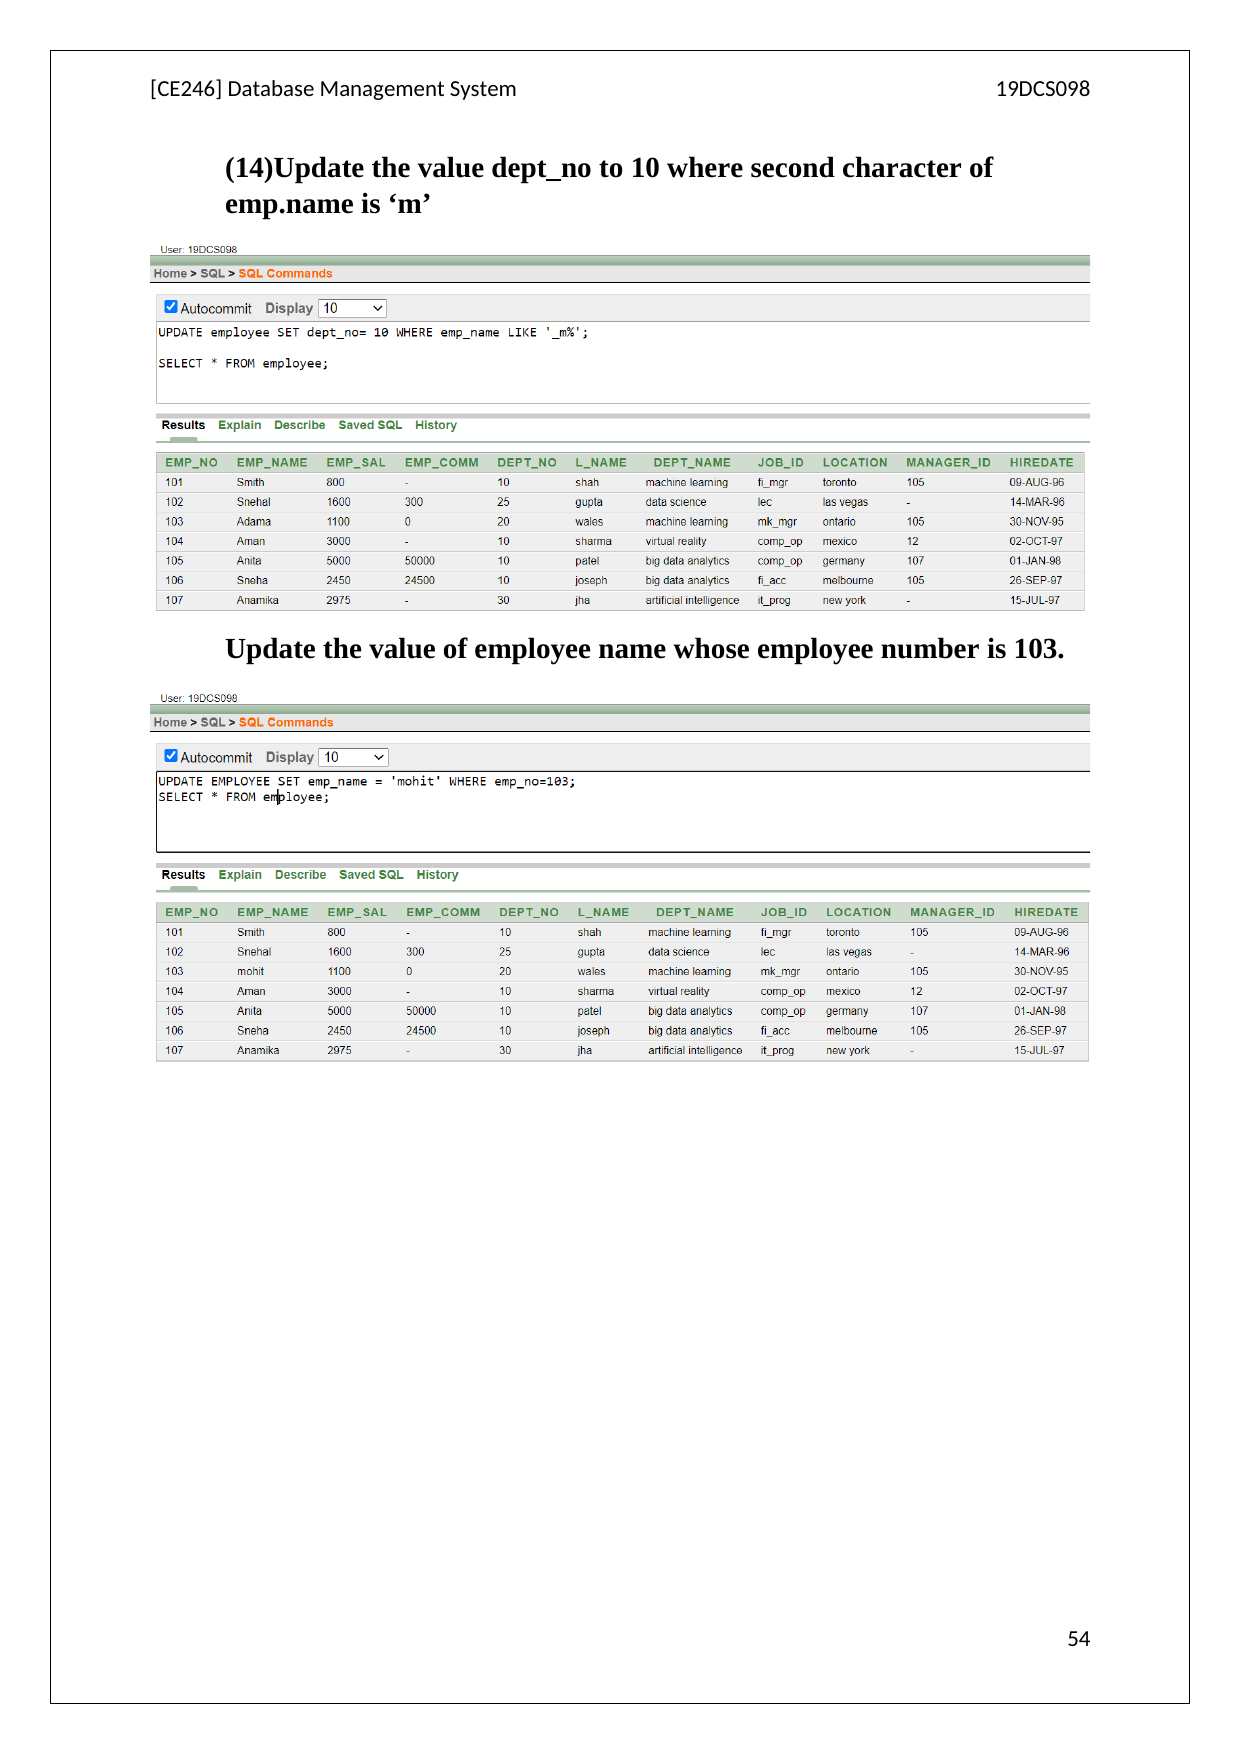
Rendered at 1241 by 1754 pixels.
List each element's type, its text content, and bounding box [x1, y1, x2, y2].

list (14)Update the value dept_no to 10 where second character of emp.name is ‘m’ [225, 150, 1090, 220]
picture [150, 238, 1091, 613]
picture [150, 684, 1091, 1064]
list Update the value of employee name whose employee number is 103. [225, 631, 1090, 665]
